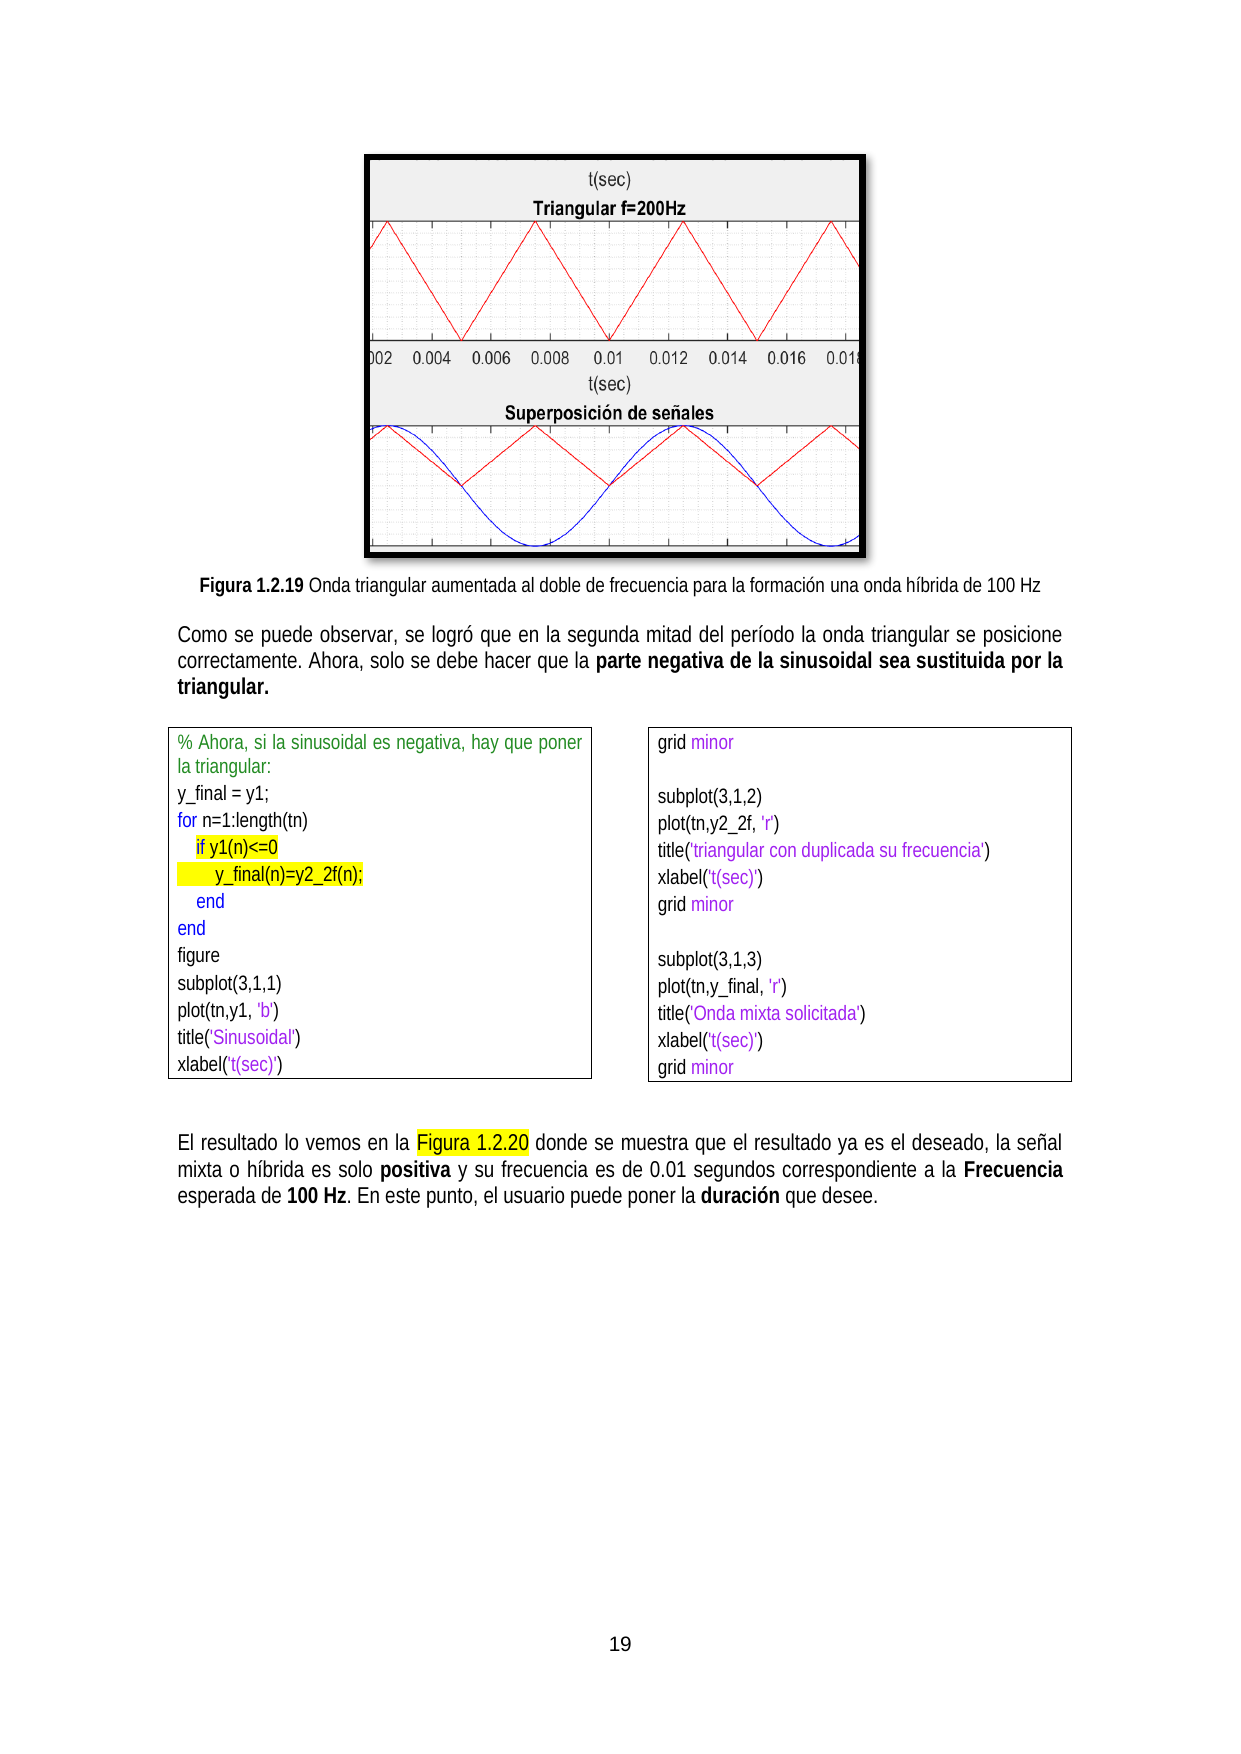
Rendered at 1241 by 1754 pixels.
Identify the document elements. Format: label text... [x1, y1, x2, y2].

text Como se puede observar, se logró que en la segunda mitad del período la onda triangular se posicione correctamente. Ahora, solo se debe hacer que la parte negativa de la sinusoidal sea sustituida por la triangular. [177, 621, 1063, 700]
text for n=1:length(tn) [169, 805, 591, 832]
text grid minor [649, 889, 1071, 919]
text end [169, 913, 591, 940]
text subplot(3,1,3) [649, 943, 1071, 971]
text figure [169, 940, 591, 967]
text xlabel('t(sec)') [169, 1049, 591, 1078]
text Figura 1.2.19 Onda triangular aumentada al doble de frecuencia para la formación una onda híbrida de 100 Hz [177, 573, 1063, 597]
text title('Onda mixta solicitada') [649, 998, 1071, 1025]
text title('triangular con duplicada su frecuencia') [649, 835, 1071, 862]
text grid minor [649, 728, 1071, 757]
text if y1(n)<=0 [169, 832, 591, 859]
text xlabel('t(sec)') [649, 1025, 1071, 1052]
text y_final(n)=y2_2f(n); [169, 859, 591, 886]
text title('Sinusoidal') [169, 1022, 591, 1049]
text y_final = y1; [169, 778, 591, 805]
text plot(tn,y1, 'b') [169, 994, 591, 1022]
picture [370, 160, 859, 552]
text end [169, 886, 591, 913]
text plot(tn,y2_2f, 'r') [649, 808, 1071, 835]
text subplot(3,1,1) [169, 967, 591, 994]
text grid minor [649, 1052, 1071, 1081]
text xlabel('t(sec)') [649, 862, 1071, 889]
text % Ahora, si la sinusoidal es negativa, hay que poner la triangular: [169, 728, 591, 778]
text subplot(3,1,2) [649, 781, 1071, 808]
text plot(tn,y_final, 'r') [649, 971, 1071, 998]
text El resultado lo vemos en la Figura 1.2.20 donde se muestra que el resultado ya es el deseado, la señal mixta o híbrida es solo positiva y su frecuencia es de 0.01 segundos correspondiente a la Frecuencia esperada de 100 Hz. En este punto, el usuario puede poner la duración que desee. [177, 1129, 1063, 1208]
